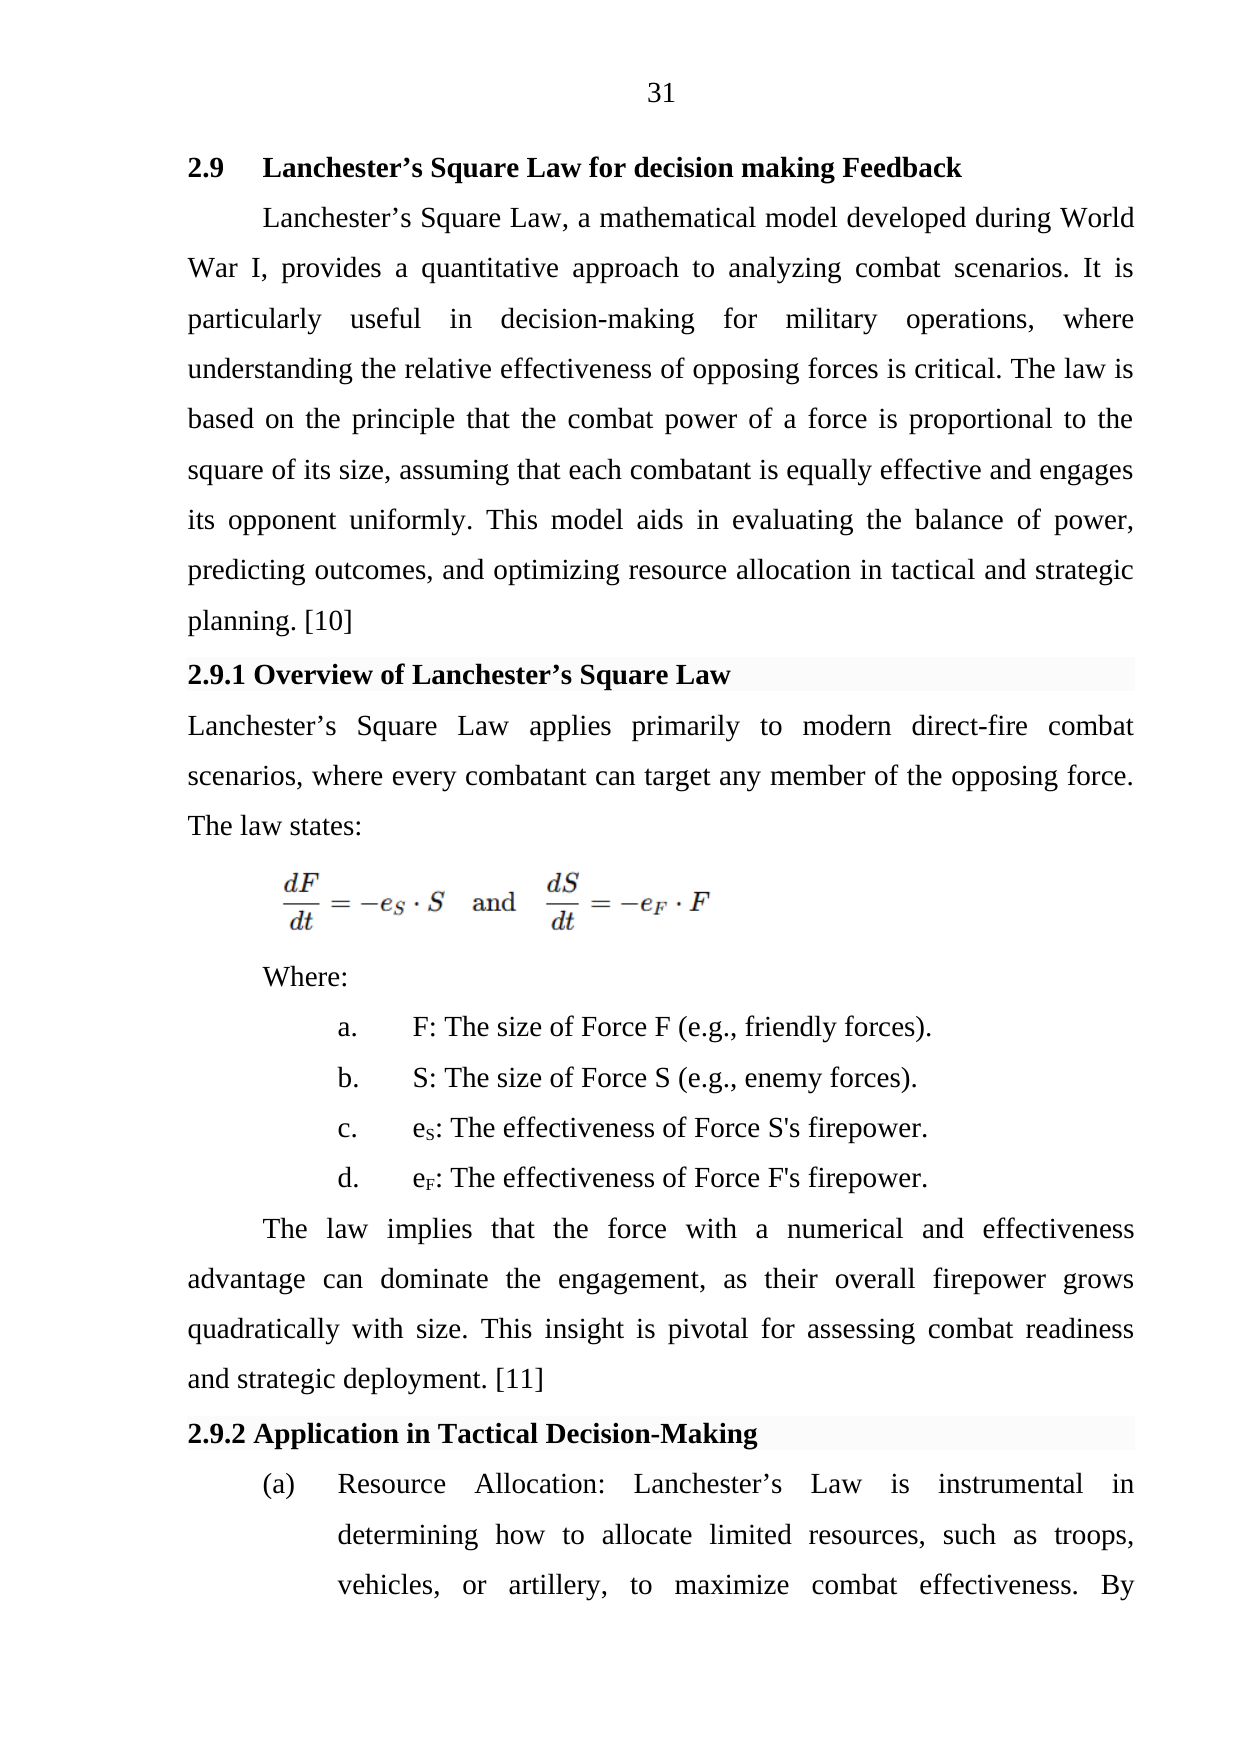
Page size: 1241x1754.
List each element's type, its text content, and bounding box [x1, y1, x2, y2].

subtitle 2.9 Lanchester’s Square Law for decision making Feedback [187, 150, 1135, 183]
subtitle 2.9.2 Application in Tactical Decision-Making [187, 1416, 1135, 1450]
list eS​: The effectiveness of Force S's firepower. [337, 1110, 1135, 1144]
text Lanchester’s Square Law applies primarily to modern direct-fire combat scenarios, where every combatant can target any member of the opposing force. The law states: [187, 708, 1135, 842]
list F: The size of Force F (e.g., friendly forces). [337, 1009, 1135, 1043]
subtitle 2.9.1 Overview of Lanchester’s Square Law [187, 657, 1135, 691]
text Lanchester’s Square Law, a mathematical model developed during World War I, provides a quantitative approach to analyzing combat scenarios. It is particularly useful in decision-making for military operations, where understanding the relative effectiveness of opposing forces is critical. The law is based on the principle that the combat power of a force is proportional to the square of its size, assuming that each combatant is equally effective and engages its opponent uniformly. This model aids in evaluating the balance of power, predicting outcomes, and optimizing resource allocation in tactical and strategic planning. [10] [187, 200, 1135, 636]
list S: The size of Force S (e.g., enemy forces). [337, 1060, 1135, 1093]
text Where: [262, 959, 1135, 993]
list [262, 1466, 1135, 1601]
list eF​: The effectiveness of Force F's firepower. [337, 1160, 1135, 1194]
text The law implies that the force with a numerical and effectiveness advantage can dominate the engagement, as their overall firepower grows quadratically with size. This insight is pivotal for assessing combat readiness and strategic deployment. [11] [187, 1211, 1135, 1395]
